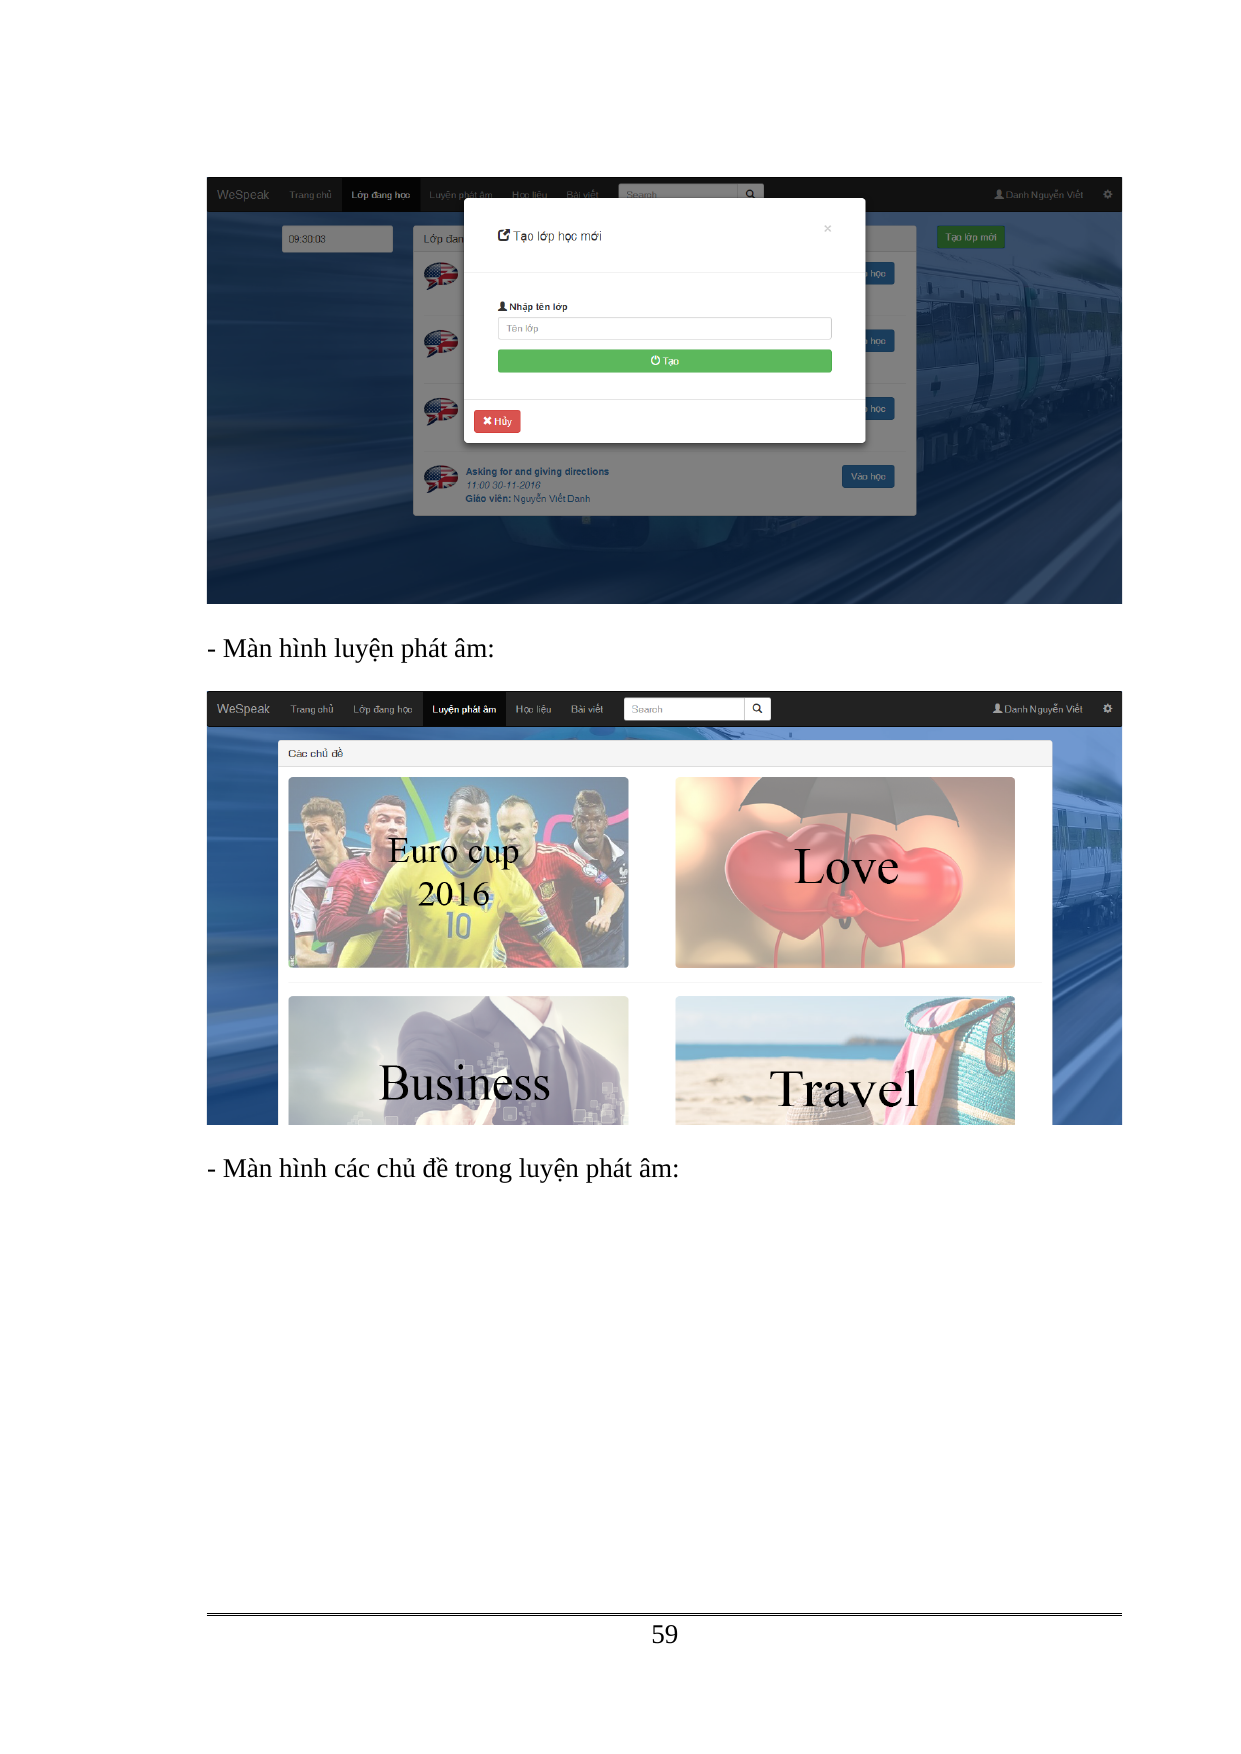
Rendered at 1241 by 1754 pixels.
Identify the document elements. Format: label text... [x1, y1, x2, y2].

picture [206, 691, 1123, 1125]
picture [206, 177, 1123, 604]
text - Màn hình luyện phát âm: [207, 632, 1122, 663]
text - Màn hình các chủ đề trong luyện phát âm: [207, 1152, 1122, 1183]
